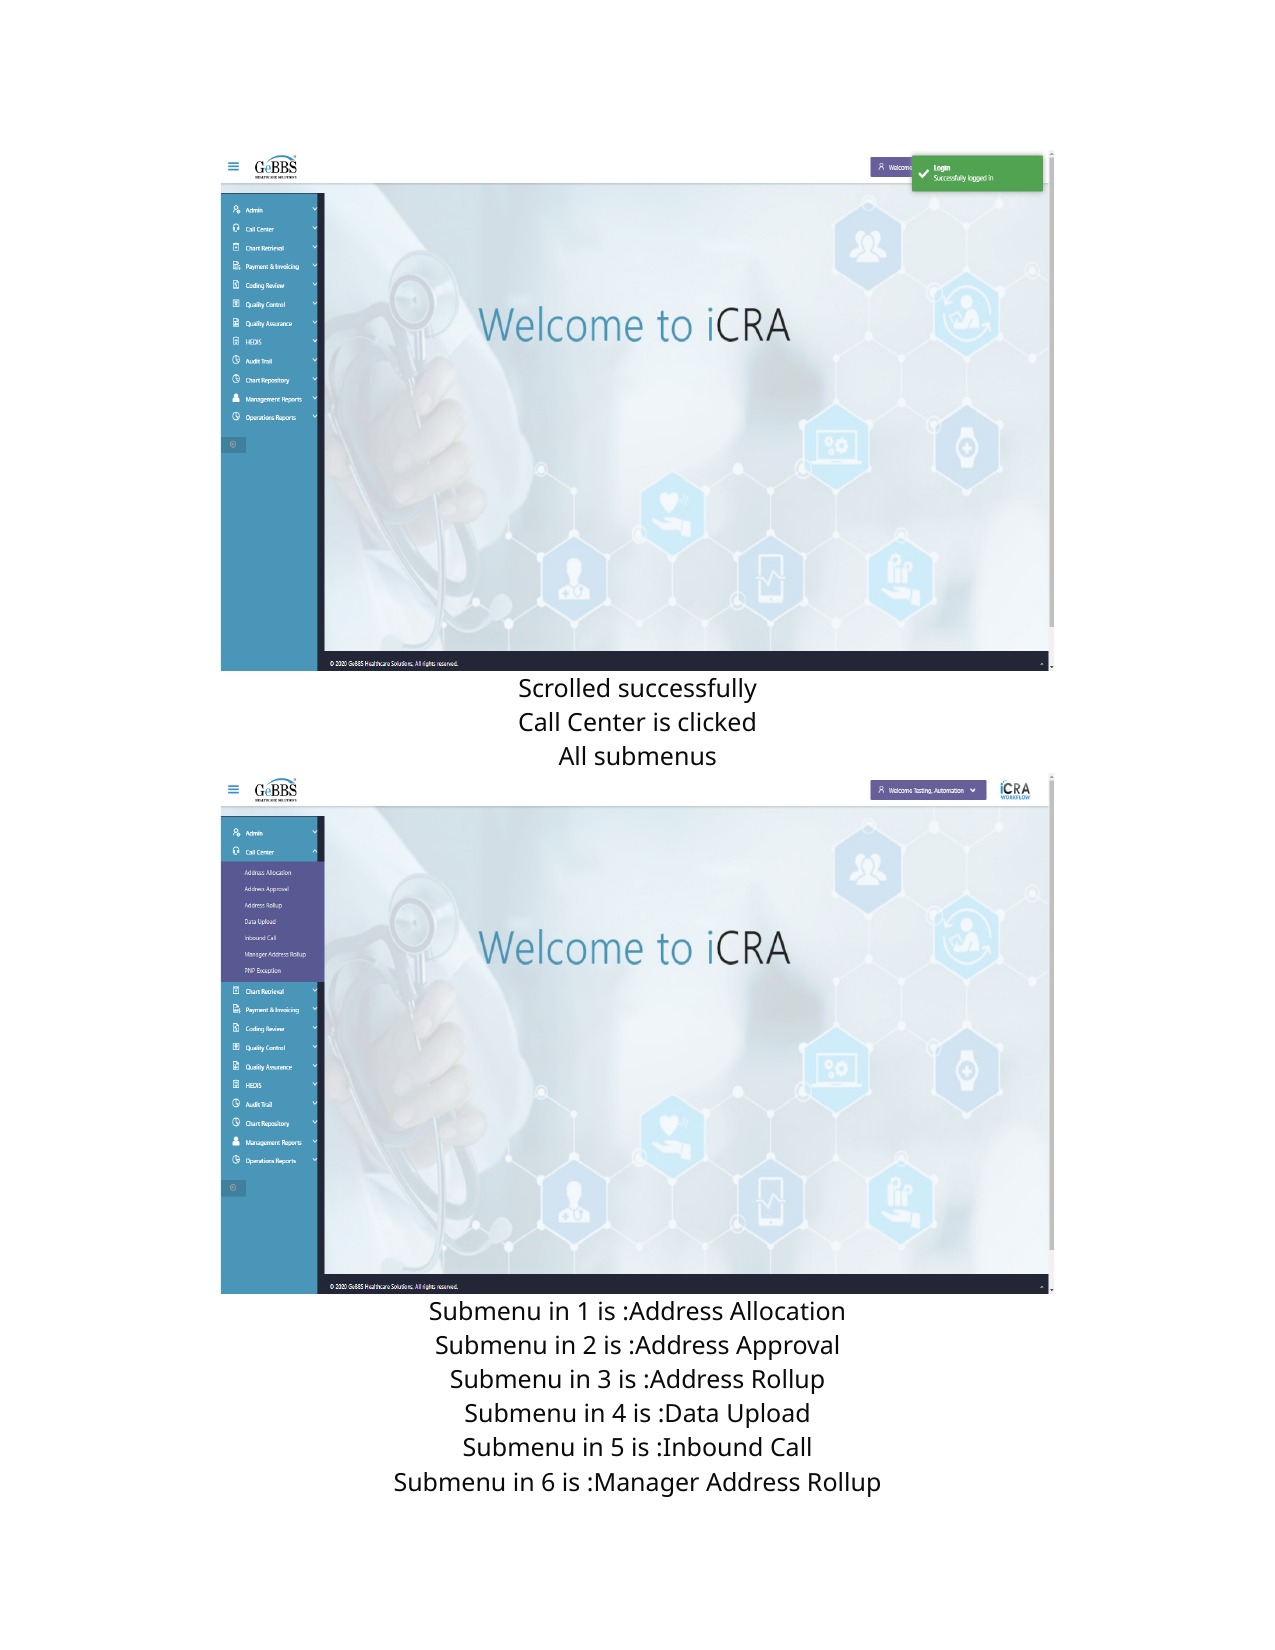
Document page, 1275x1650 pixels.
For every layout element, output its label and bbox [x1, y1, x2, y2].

text [150, 150, 1125, 1498]
picture [220, 150, 1055, 671]
picture [220, 773, 1055, 1294]
